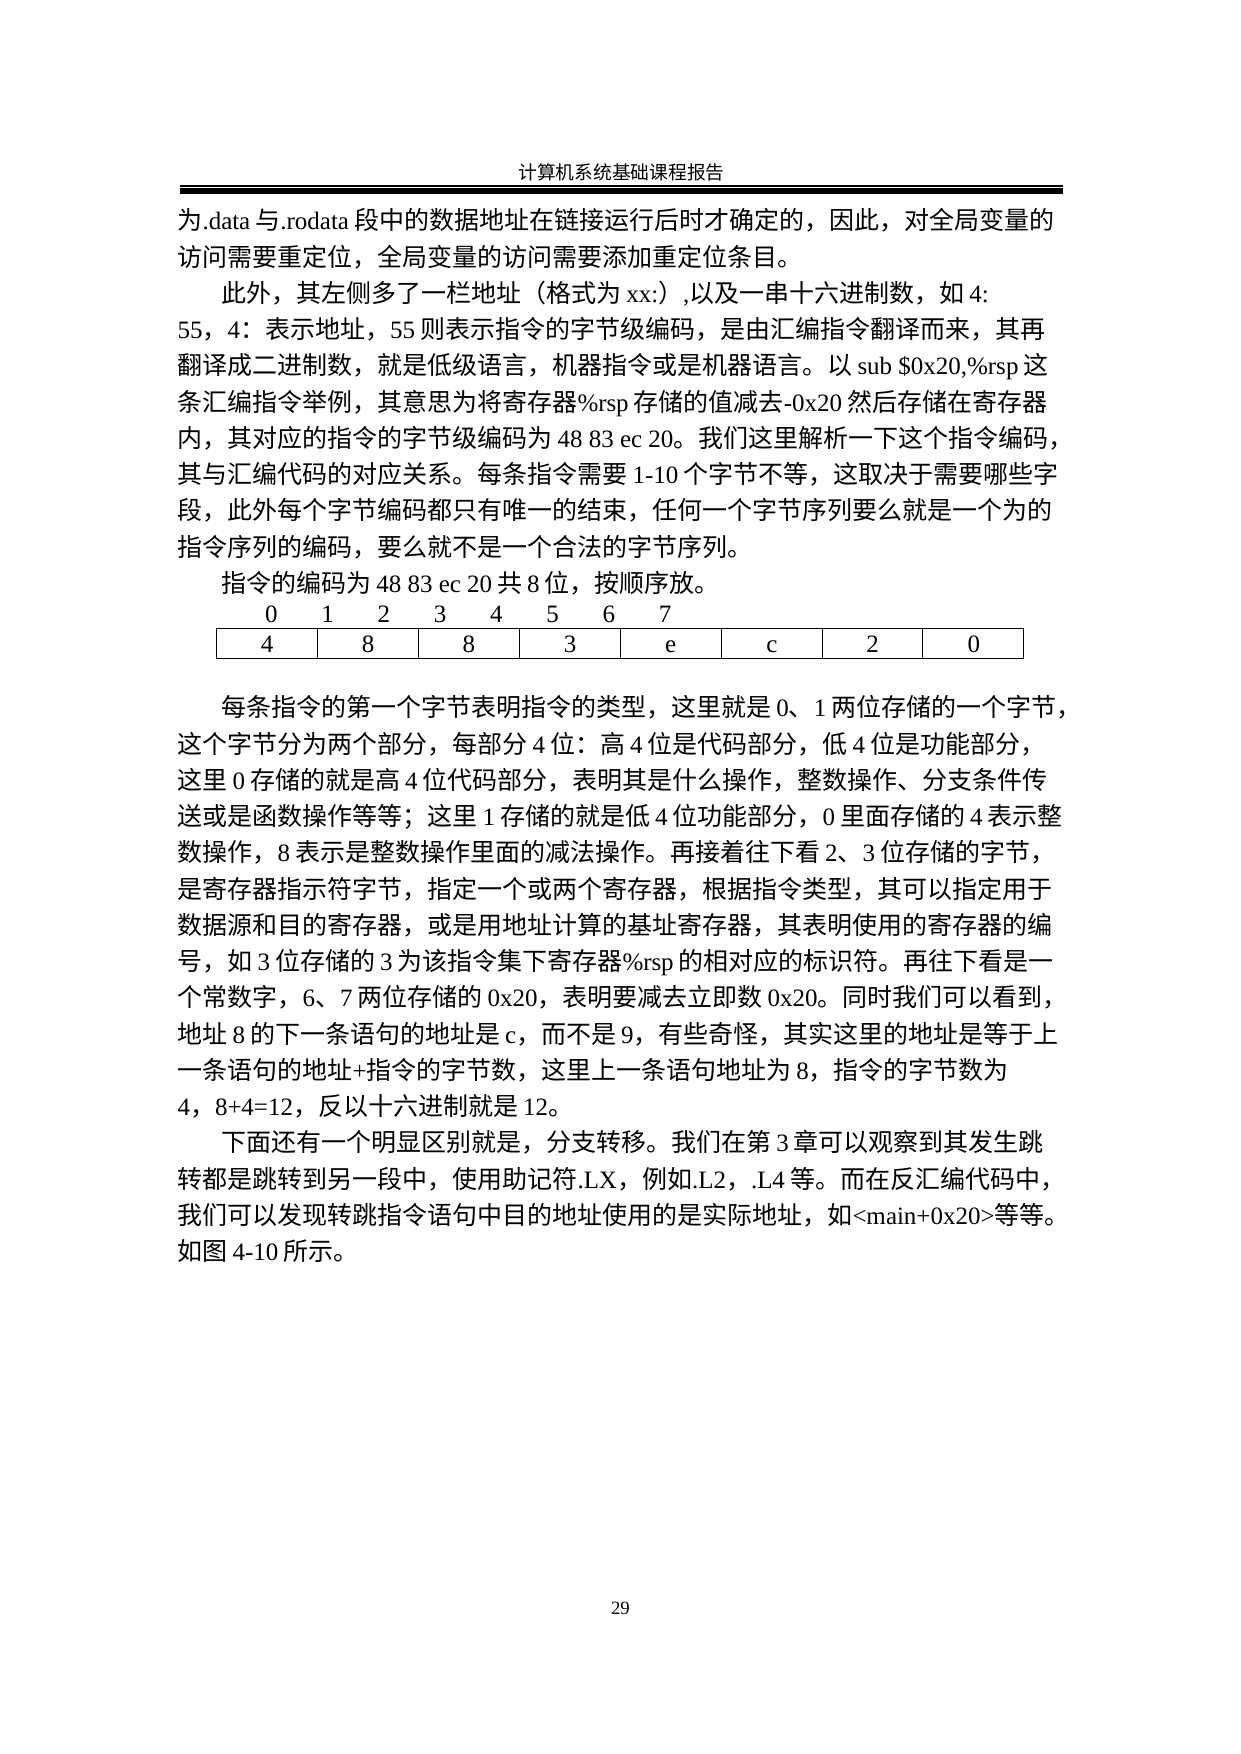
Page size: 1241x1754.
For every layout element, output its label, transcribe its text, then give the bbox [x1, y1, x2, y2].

text 每条指令的第一个字节表明指令的类型，这里就是0、1两位存储的一个字节，这个字节分为两个部分，每部分4位：高4位是代码部分，低4位是功能部分，这里0存储的就是高4位代码部分，表明其是什么操作，整数操作、分支条件传送或是函数操作等等；这里1存储的就是低4位功能部分，0里面存储的4表示整数操作，8表示是整数操作里面的减法操作。再接着往下看2、3位存储的字节，是寄存器指示符字节，指定一个或两个寄存器，根据指令类型，其可以指定用于数据源和目的寄存器，或是用地址计算的基址寄存器，其表明使用的寄存器的编号，如3位存储的3为该指令集下寄存器%rsp的相对应的标识符。再往下看是一个常数字，6、7两位存储的0x20，表明要减去立即数0x20。同时我们可以看到，地址8的下一条语句的地址是c，而不是9，有些奇怪，其实这里的地址是等于上一条语句的地址+指令的字节数，这里上一条语句地址为8，指令的字节数为4，8+4=12，反以十六进制就是12。 [177, 688, 1063, 1123]
table_header 0 [923, 629, 1023, 658]
text 0 1 2 3 4 5 6 7 [177, 599, 1063, 628]
table_header 4 [217, 629, 317, 658]
table_header 3 [520, 629, 620, 658]
table_header e [621, 629, 721, 658]
text 指令的编码为48 83 ec 20共8位，按顺序放。 [177, 563, 1063, 599]
table_header 8 [318, 629, 418, 658]
table_header 2 [823, 629, 922, 658]
text 此外，其左侧多了一栏地址（格式为xx:）,以及一串十六进制数，如4: 55，4：表示地址，55则表示指令的字节级编码，是由汇编指令翻译而来，其再翻译成二进制数，就是低级语言，机器指令或是机器语言。以sub $0x20,%rsp这条汇编指令举例，其意思为将寄存器%rsp存储的值减去-0x20然后存储在寄存器内，其对应的指令的字节级编码为48 83 ec 20。我们这里解析一下这个指令编码，其与汇编代码的对应关系。每条指令需要1-10个字节不等，这取决于需要哪些字段，此外每个字节编码都只有唯一的结束，任何一个字节序列要么就是一个为的指令序列的编码，要么就不是一个合法的字节序列。 [177, 273, 1063, 563]
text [177, 201, 1063, 273]
table_header 8 [419, 629, 519, 658]
text 下面还有一个明显区别就是，分支转移。我们在第3章可以观察到其发生跳转都是跳转到另一段中，使用助记符.LX，例如.L2，.L4等。而在反汇编代码中，我们可以发现转跳指令语句中目的地址使用的是实际地址，如<main+0x20>等等。如图4-10所示。 [177, 1123, 1063, 1268]
table_header c [722, 629, 822, 658]
